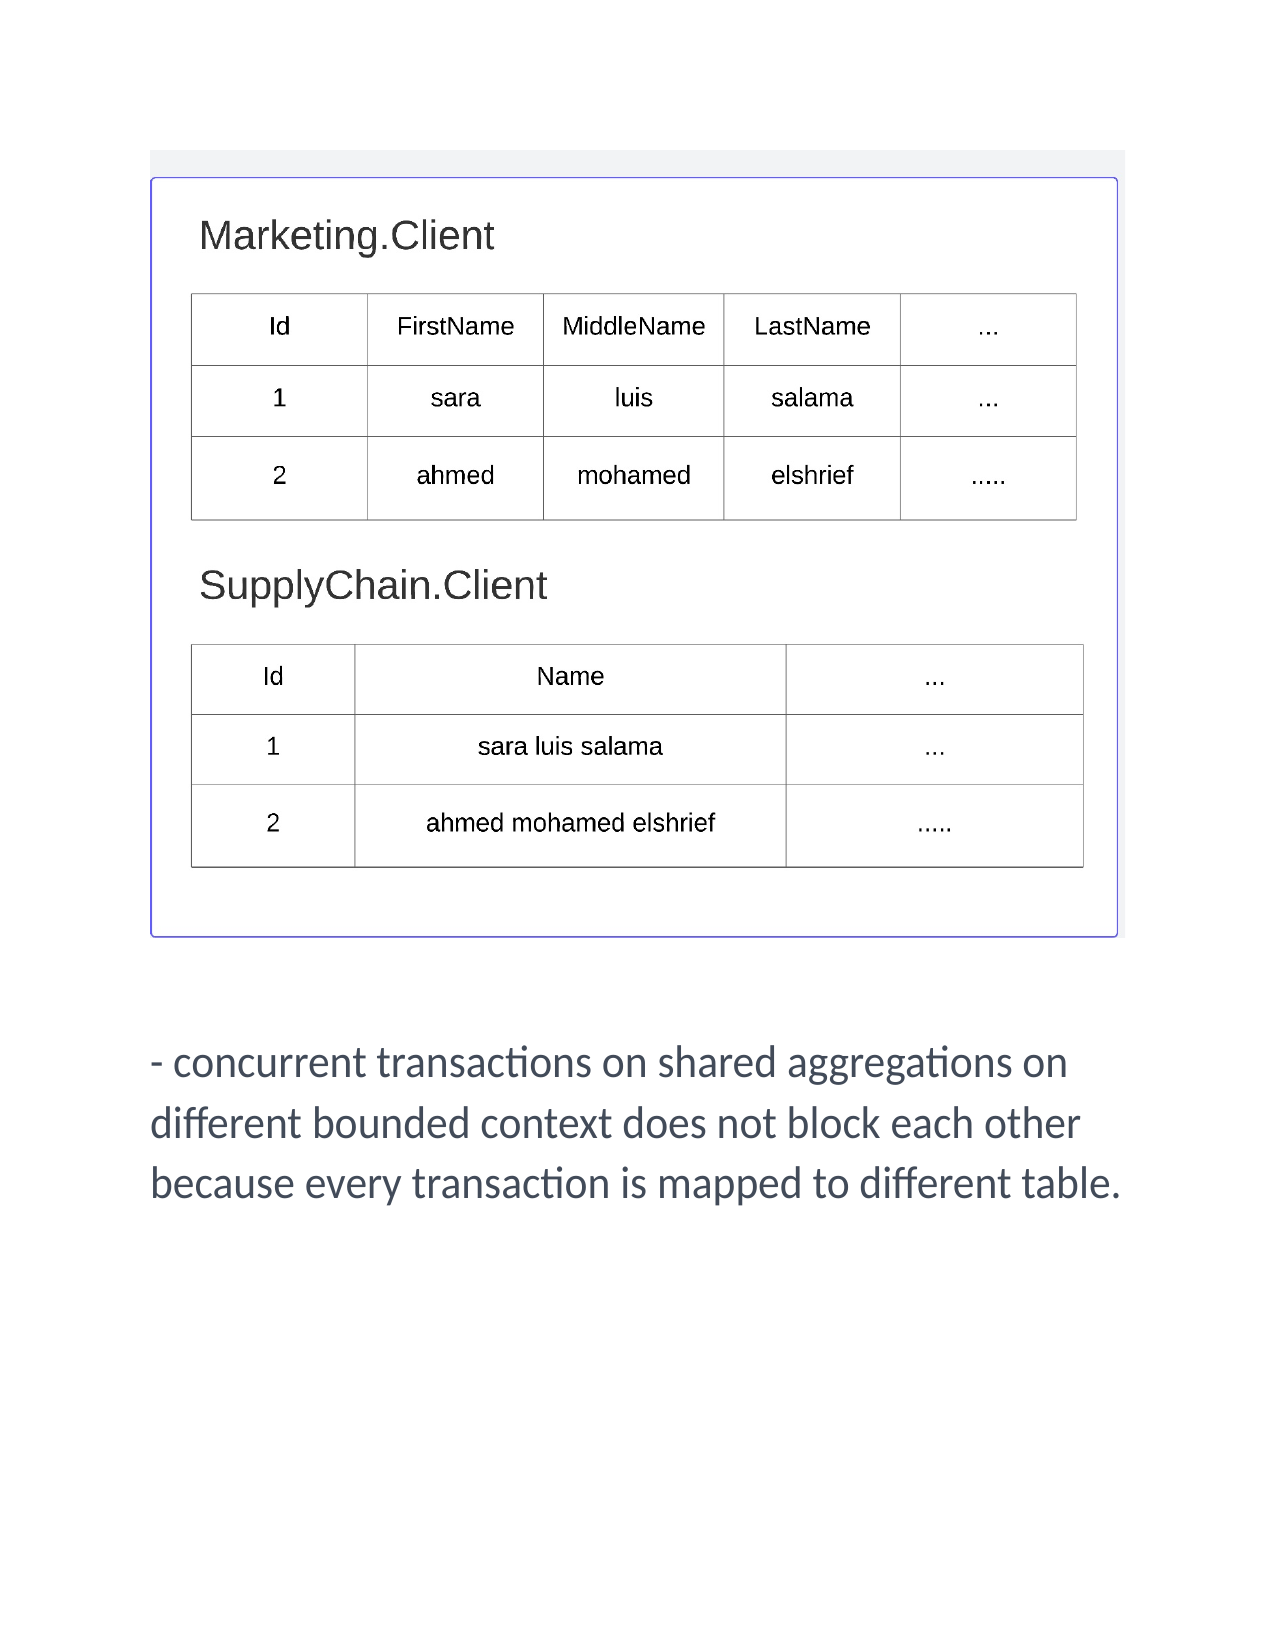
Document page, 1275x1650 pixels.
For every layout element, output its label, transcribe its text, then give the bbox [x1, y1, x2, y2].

text - concurrent transactions on shared aggregations on different bounded context does not block each other because every transaction is mapped to different table. [150, 1033, 1125, 1210]
picture [150, 150, 1125, 938]
